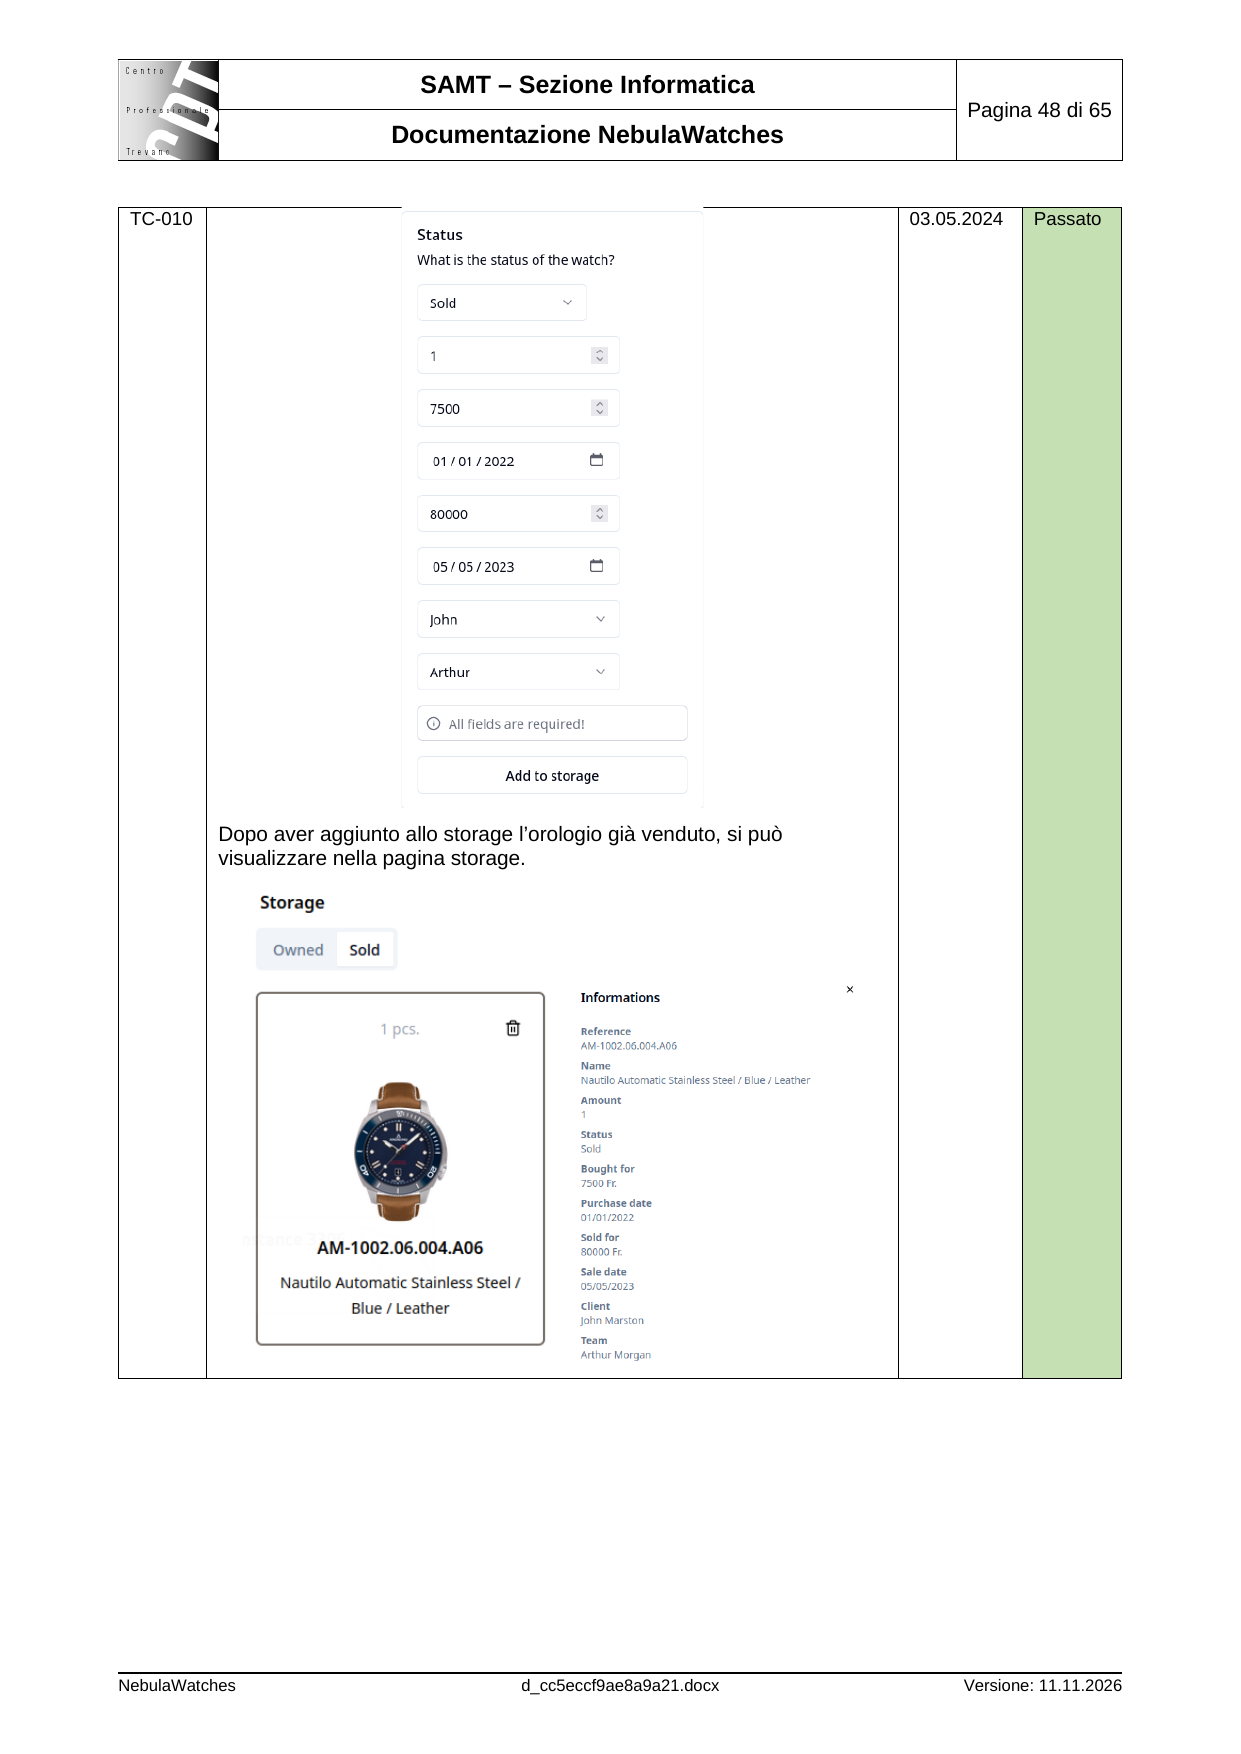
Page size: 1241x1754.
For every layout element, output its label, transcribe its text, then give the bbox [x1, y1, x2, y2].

picture [401, 207, 704, 808]
picture [118, 60, 219, 160]
picture [242, 882, 559, 1366]
table_cell 03.05.2024 [899, 208, 1022, 1378]
picture [564, 979, 863, 1366]
table_cell Passato [1023, 208, 1121, 1378]
table_cell Dopo aver aggiunto allo storage l’orologio già venduto, si può visualizzare nella pagina storage. [207, 208, 898, 1378]
table_cell TC-010 [119, 208, 206, 1378]
